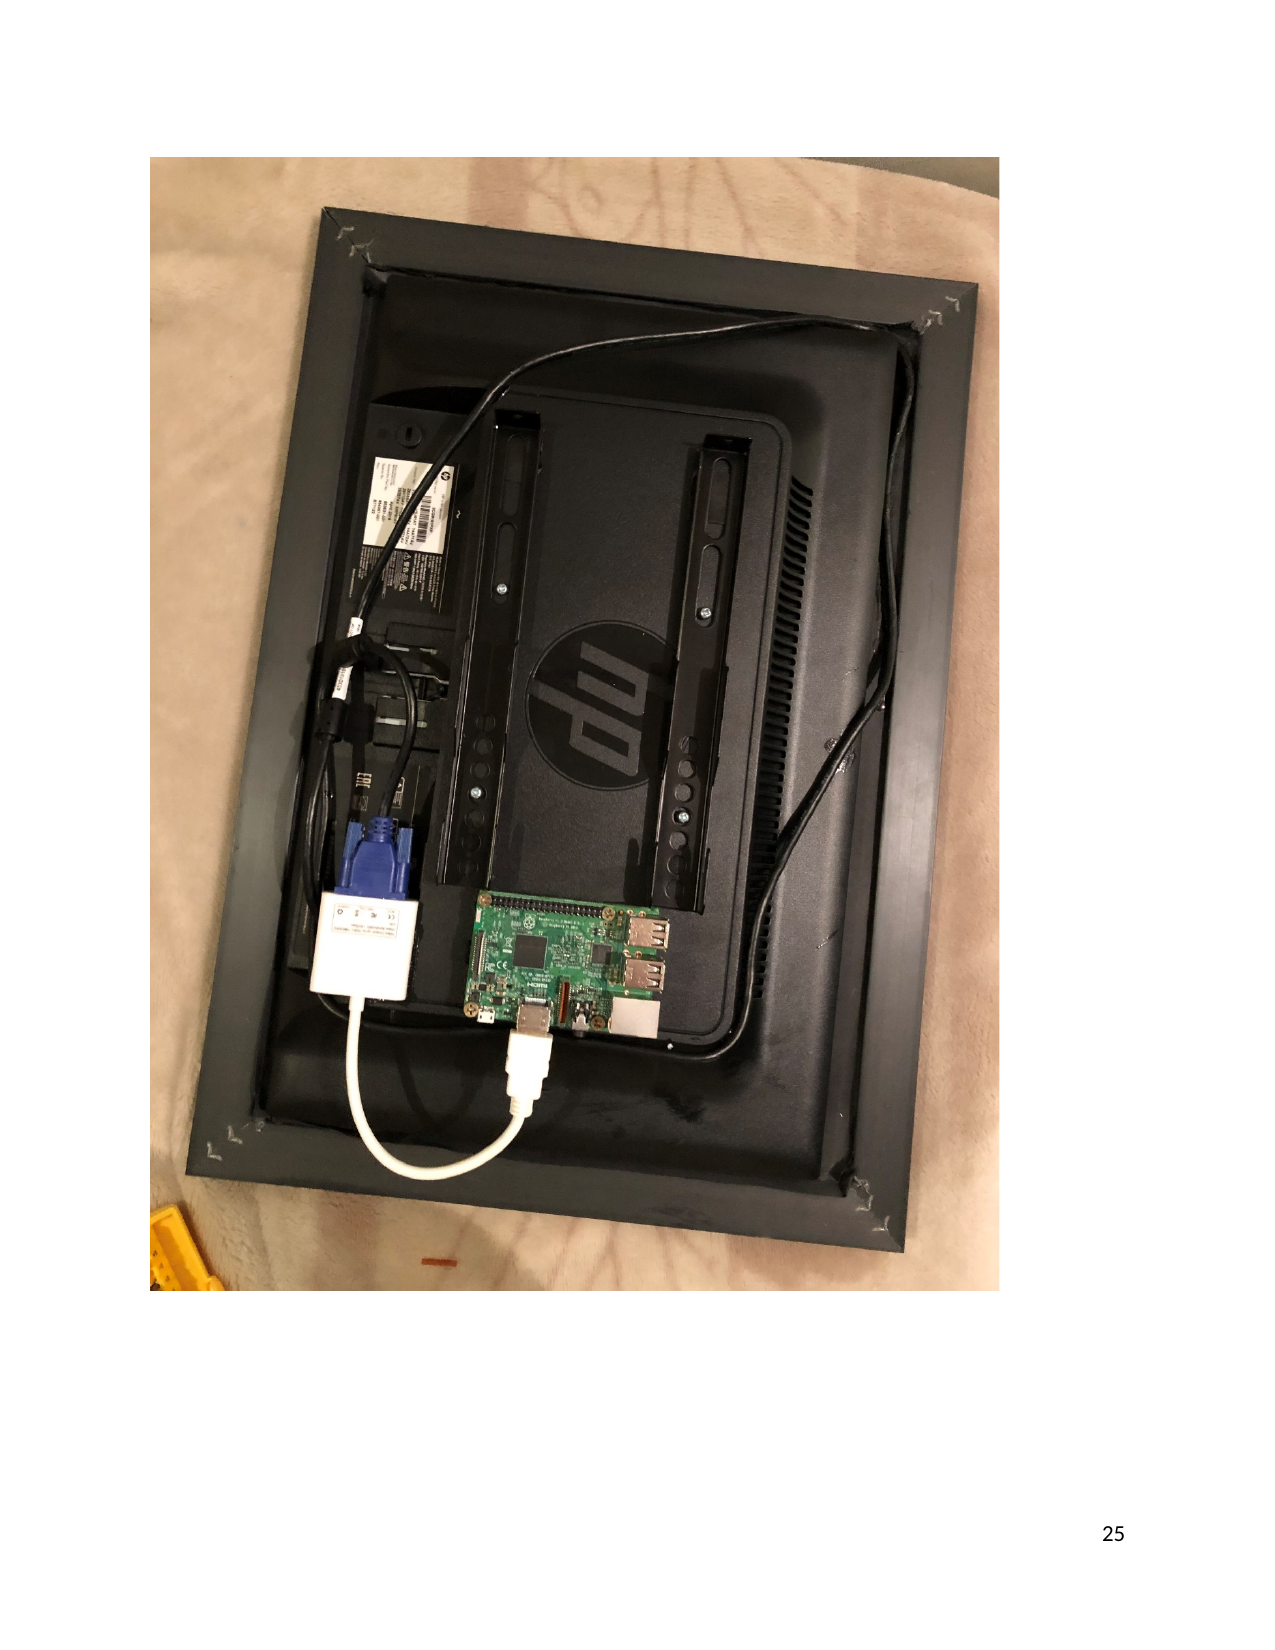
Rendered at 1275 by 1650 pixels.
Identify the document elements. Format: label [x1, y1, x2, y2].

picture [150, 157, 1000, 1291]
